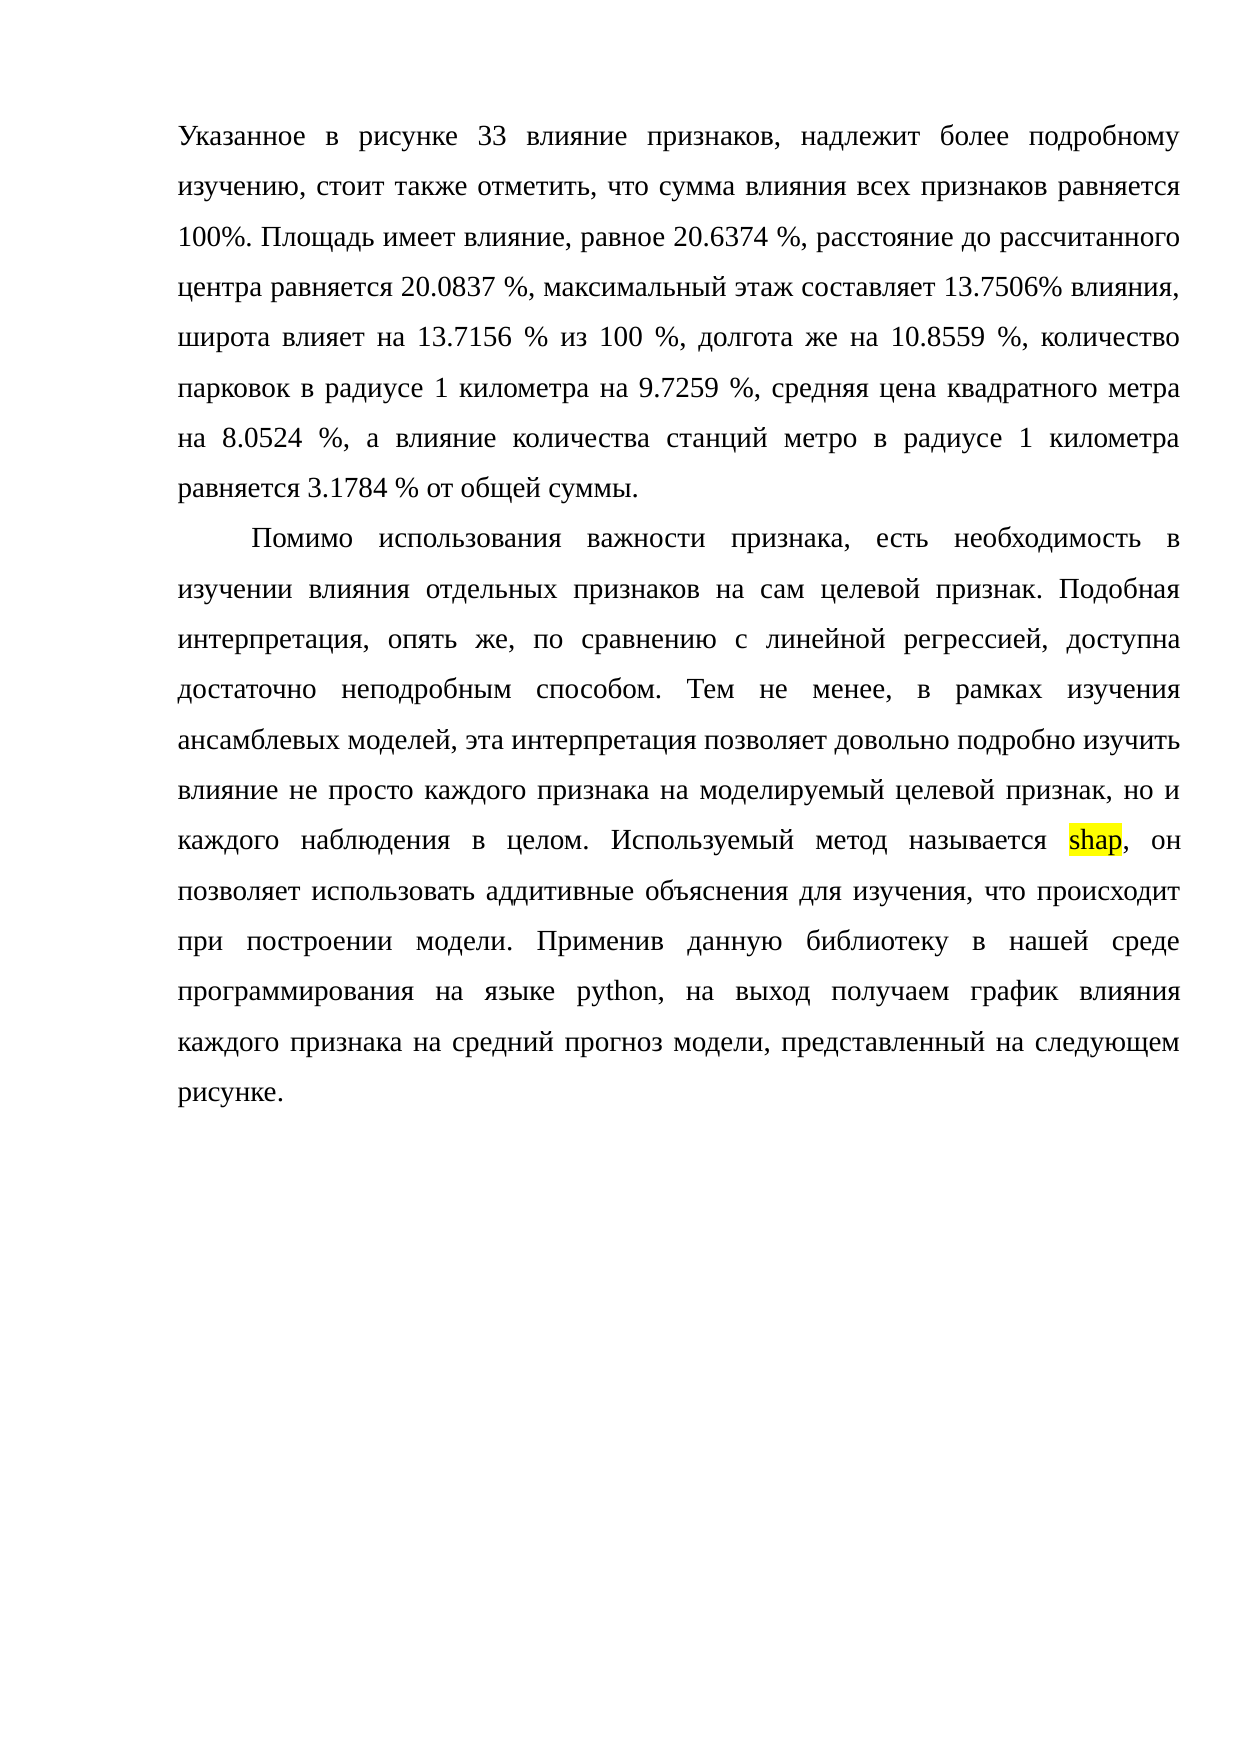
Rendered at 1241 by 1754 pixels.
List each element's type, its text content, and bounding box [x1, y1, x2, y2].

text Помимо использования важности признака, есть необходимость в изучении влияния отдельных признаков на сам целевой признак. Подобная интерпретация, опять же, по сравнению с линейной регрессией, доступна достаточно неподробным способом. Тем не менее, в рамках изучения ансамблевых моделей, эта интерпретация позволяет довольно подробно изучить влияние не просто каждого признака на моделируемый целевой признак, но и каждого наблюдения в целом. Используемый метод называется shap, он позволяет использовать аддитивные объяснения для изучения, что происходит при построении модели. Применив данную библиотеку в нашей среде программирования на языке python, на выход получаем график влияния каждого признака на средний прогноз модели, представленный на следующем рисунке. [177, 521, 1181, 1108]
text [177, 118, 1181, 504]
